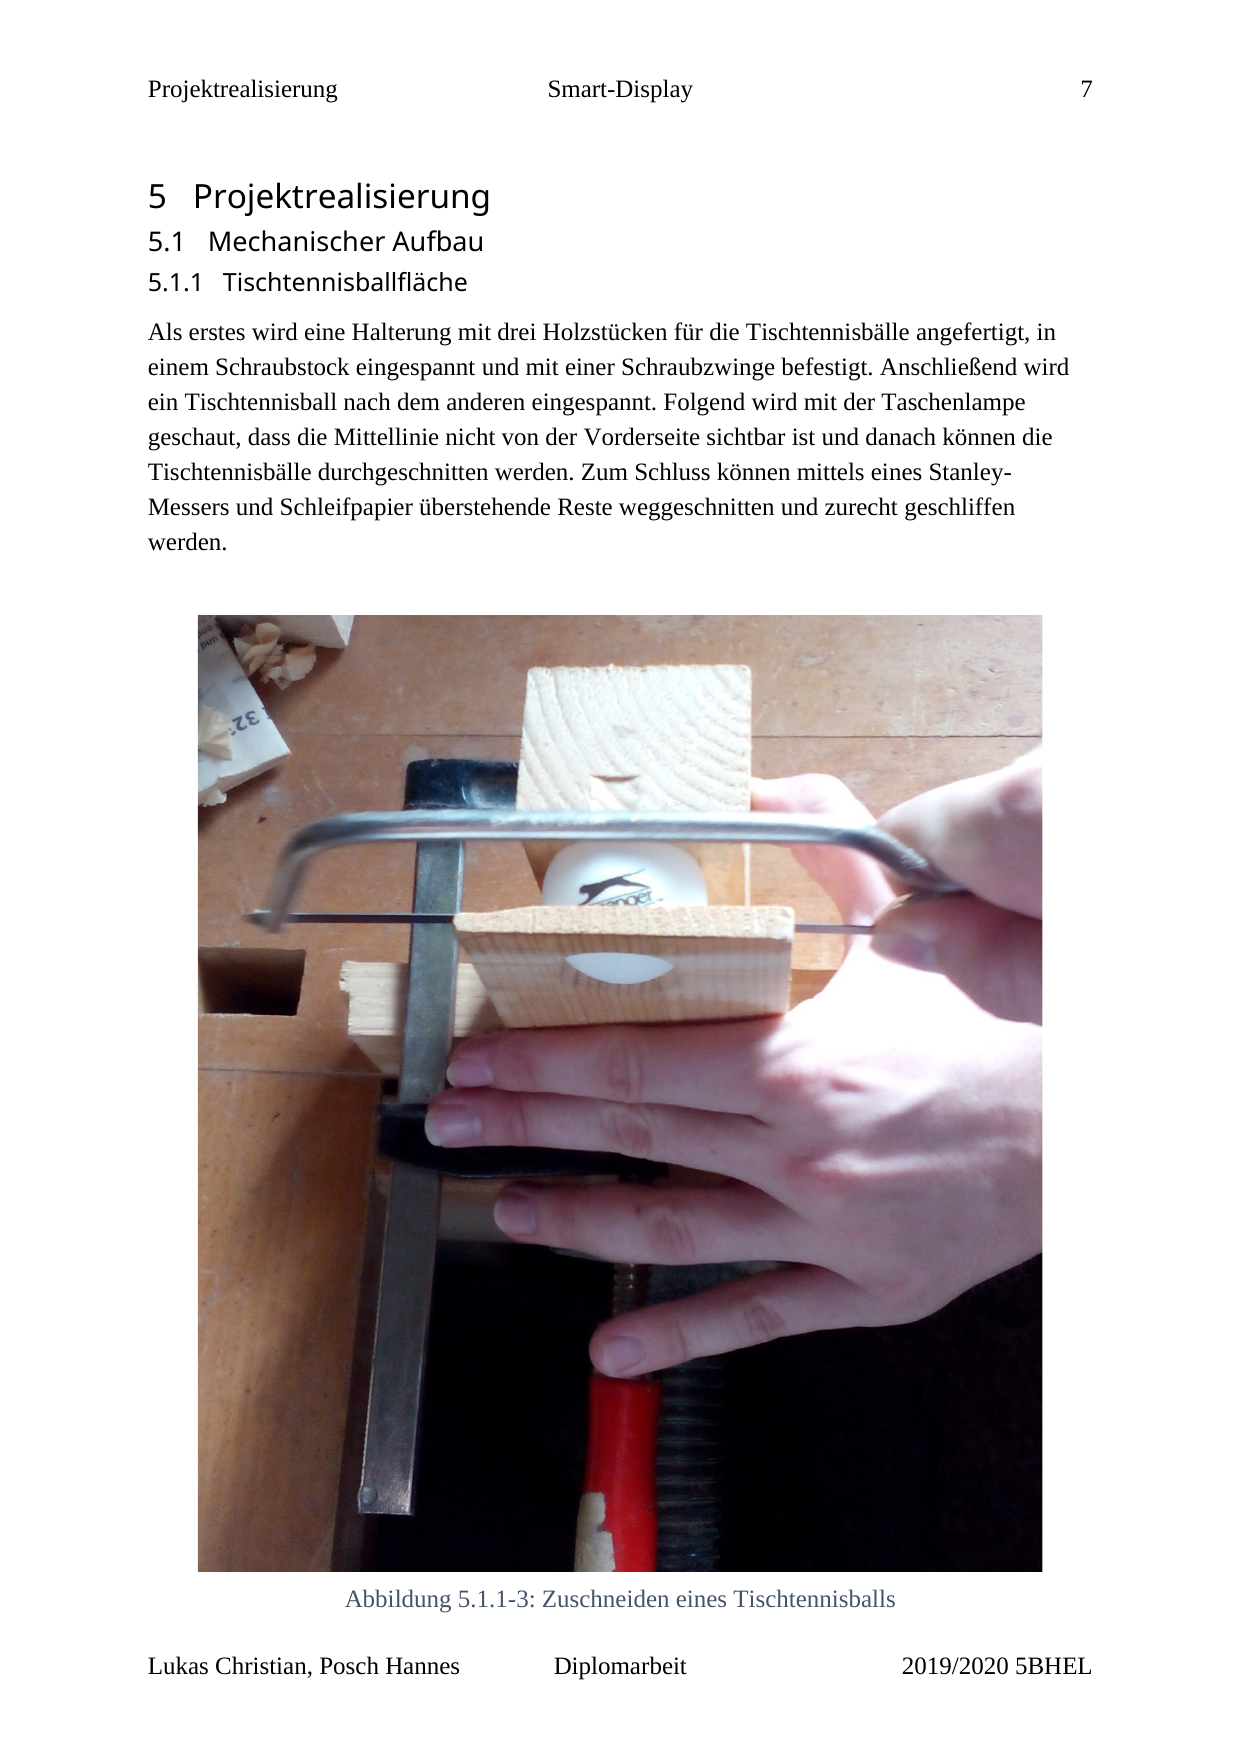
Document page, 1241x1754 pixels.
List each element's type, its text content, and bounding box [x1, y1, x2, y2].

text Als erstes wird eine Halterung mit drei Holzstücken für die Tischtennisbälle angefertigt, in einem Schraubstock eingespannt und mit einer Schraubzwinge befestigt. Anschließend wird ein Tischtennisball nach dem anderen eingespannt. Folgend wird mit der Taschenlampe geschaut, dass die Mittellinie nicht von der Vorderseite sichtbar ist und danach können die Tischtennisbälle durchgeschnitten werden. Zum Schluss können mittels eines Stanley-Messers und Schleifpapier überstehende Reste weggeschnitten und zurecht geschliffen werden. [148, 311, 1093, 556]
subtitle Projektrealisierung [148, 173, 1093, 218]
picture [197, 615, 1043, 1572]
subtitle Mechanischer Aufbau [148, 222, 1093, 259]
subtitle Tischtennisballfläche [148, 263, 1093, 298]
